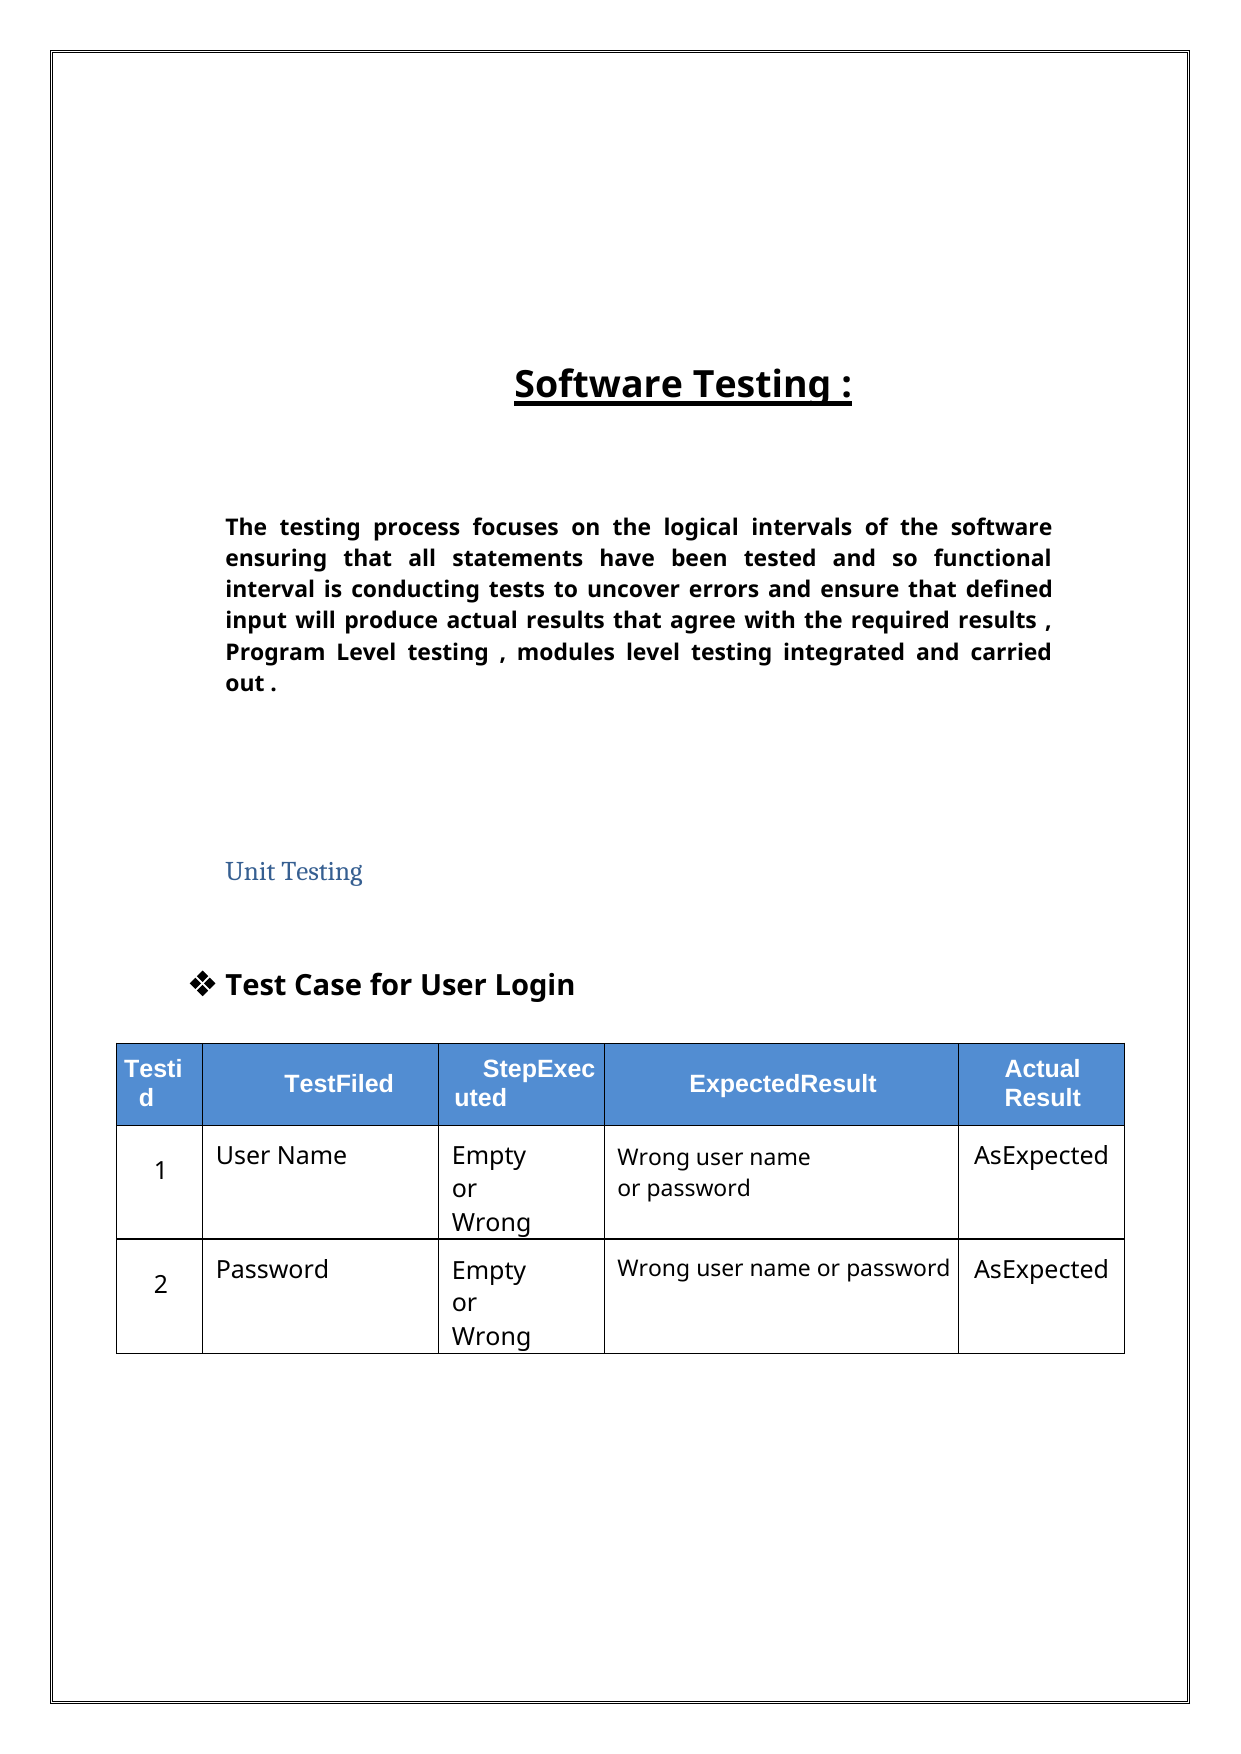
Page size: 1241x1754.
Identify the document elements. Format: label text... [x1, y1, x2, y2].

table_header Testi d [117, 1044, 202, 1125]
list Test Case for User Login [187, 964, 1161, 1004]
table_header ExpectedResult [605, 1044, 958, 1125]
table_cell User Name [203, 1126, 438, 1238]
subtitle Unit Testing [225, 856, 1161, 887]
table_header StepExec uted [439, 1044, 604, 1125]
table_cell AsExpected [959, 1126, 1124, 1238]
table_cell Password [203, 1240, 438, 1353]
table_cell 1 [117, 1126, 202, 1238]
text The testing process focuses on the logical intervals of the software ensuring that all statements have been tested and so functional interval is conducting tests to uncover errors and ensure that defined input will produce actual results that agree with the required results , Program Level testing , modules level testing integrated and carried out . [225, 511, 1052, 698]
table_cell Empty or Wrong [439, 1240, 604, 1353]
table_header TestFiled [203, 1044, 438, 1125]
table_cell Wrong user name or password [605, 1126, 958, 1238]
table_cell AsExpected [959, 1240, 1124, 1353]
table_cell Empty or Wrong [439, 1126, 604, 1238]
subtitle Software Testing : [514, 358, 1161, 409]
table_cell Wrong user name or password [605, 1240, 958, 1353]
table_cell 2 [117, 1240, 202, 1353]
table_header Actual Result [959, 1044, 1124, 1125]
